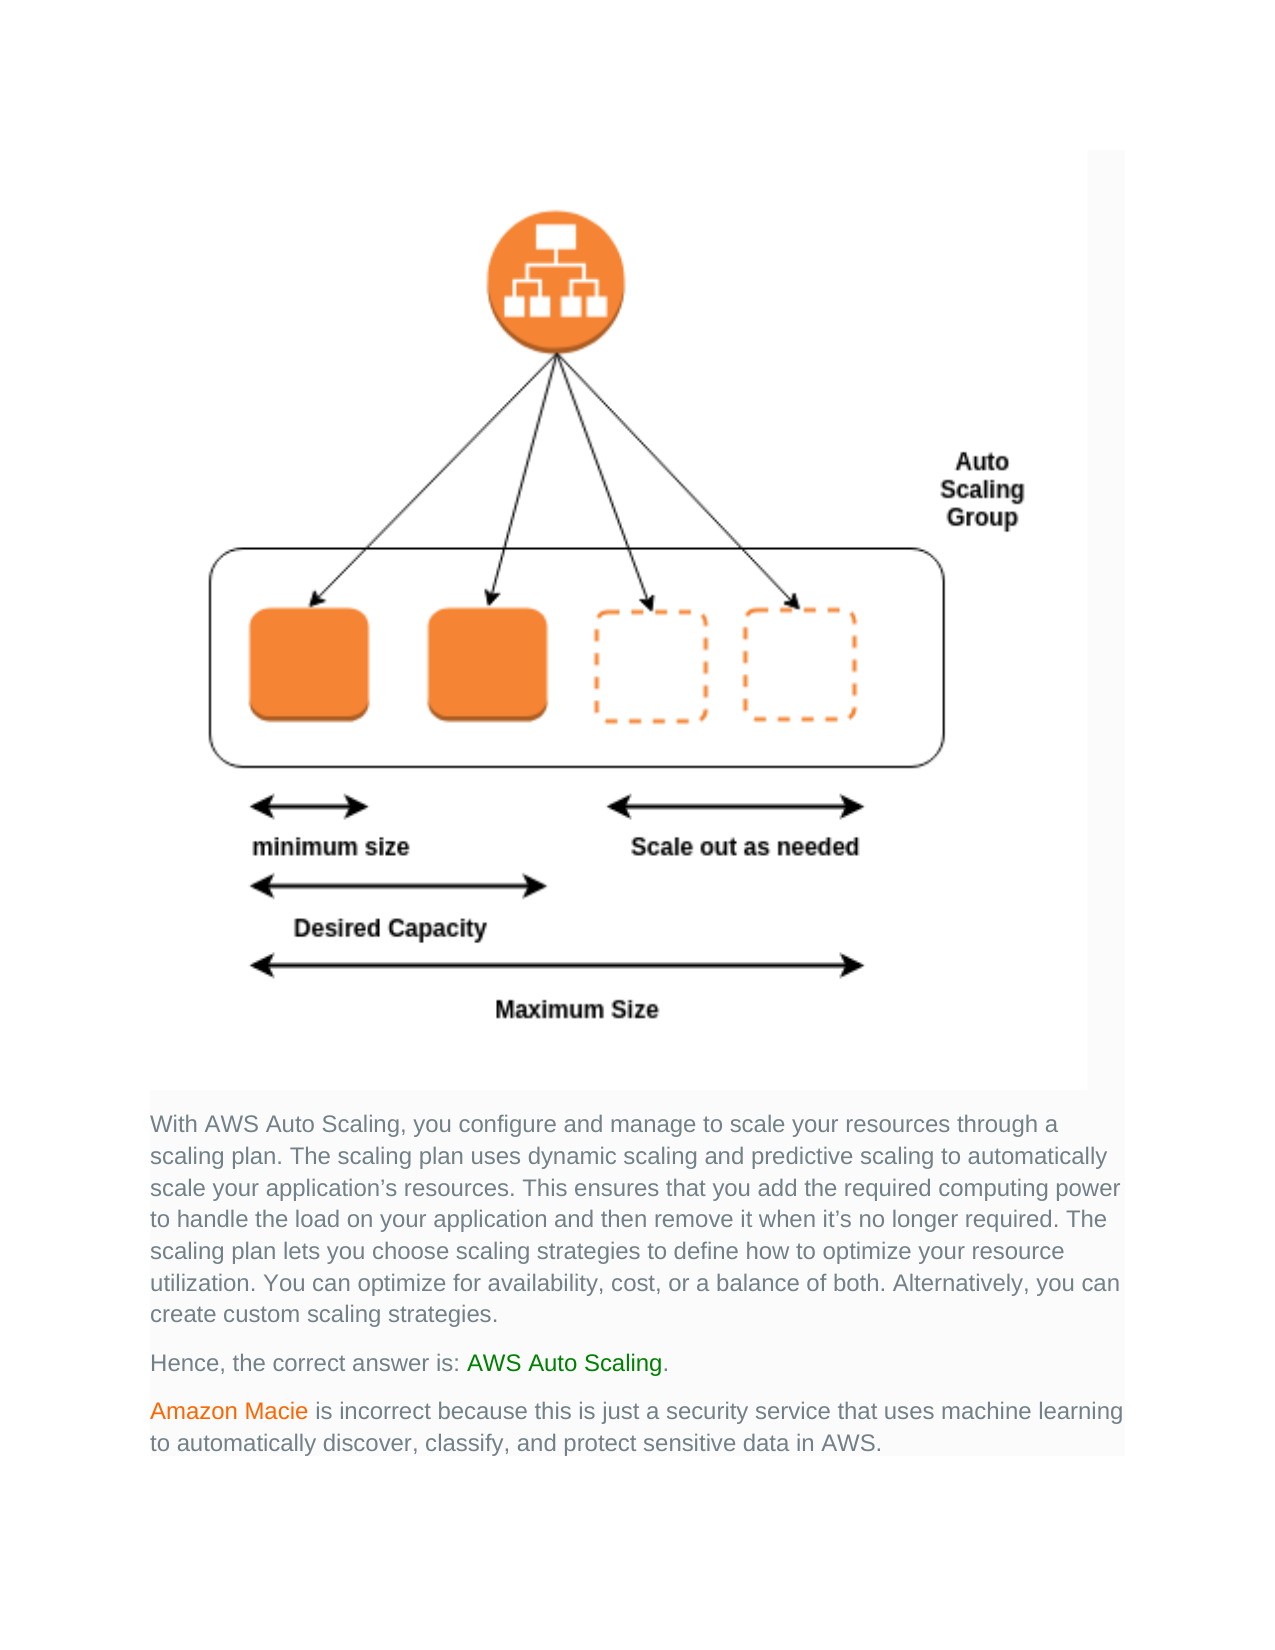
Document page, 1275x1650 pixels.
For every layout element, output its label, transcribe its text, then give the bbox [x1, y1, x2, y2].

text With AWS Auto Scaling, you configure and manage to scale your resources through a scaling plan. The scaling plan uses dynamic scaling and predictive scaling to automatically scale your application’s resources. This ensures that you add the required computing power to handle the load on your application and then remove it when it’s no longer required. The scaling plan lets you choose scaling strategies to define how to optimize your resource utilization. You can optimize for availability, cost, or a balance of both. Alternatively, you can create custom scaling strategies. [150, 1110, 1125, 1328]
text Amazon Macie is incorrect because this is just a security service that uses machine learning to automatically discover, classify, and protect sensitive data in AWS. [150, 1397, 1125, 1456]
picture [150, 150, 1088, 1090]
text Hence, the correct answer is: AWS Auto Scaling. [150, 1348, 1125, 1376]
